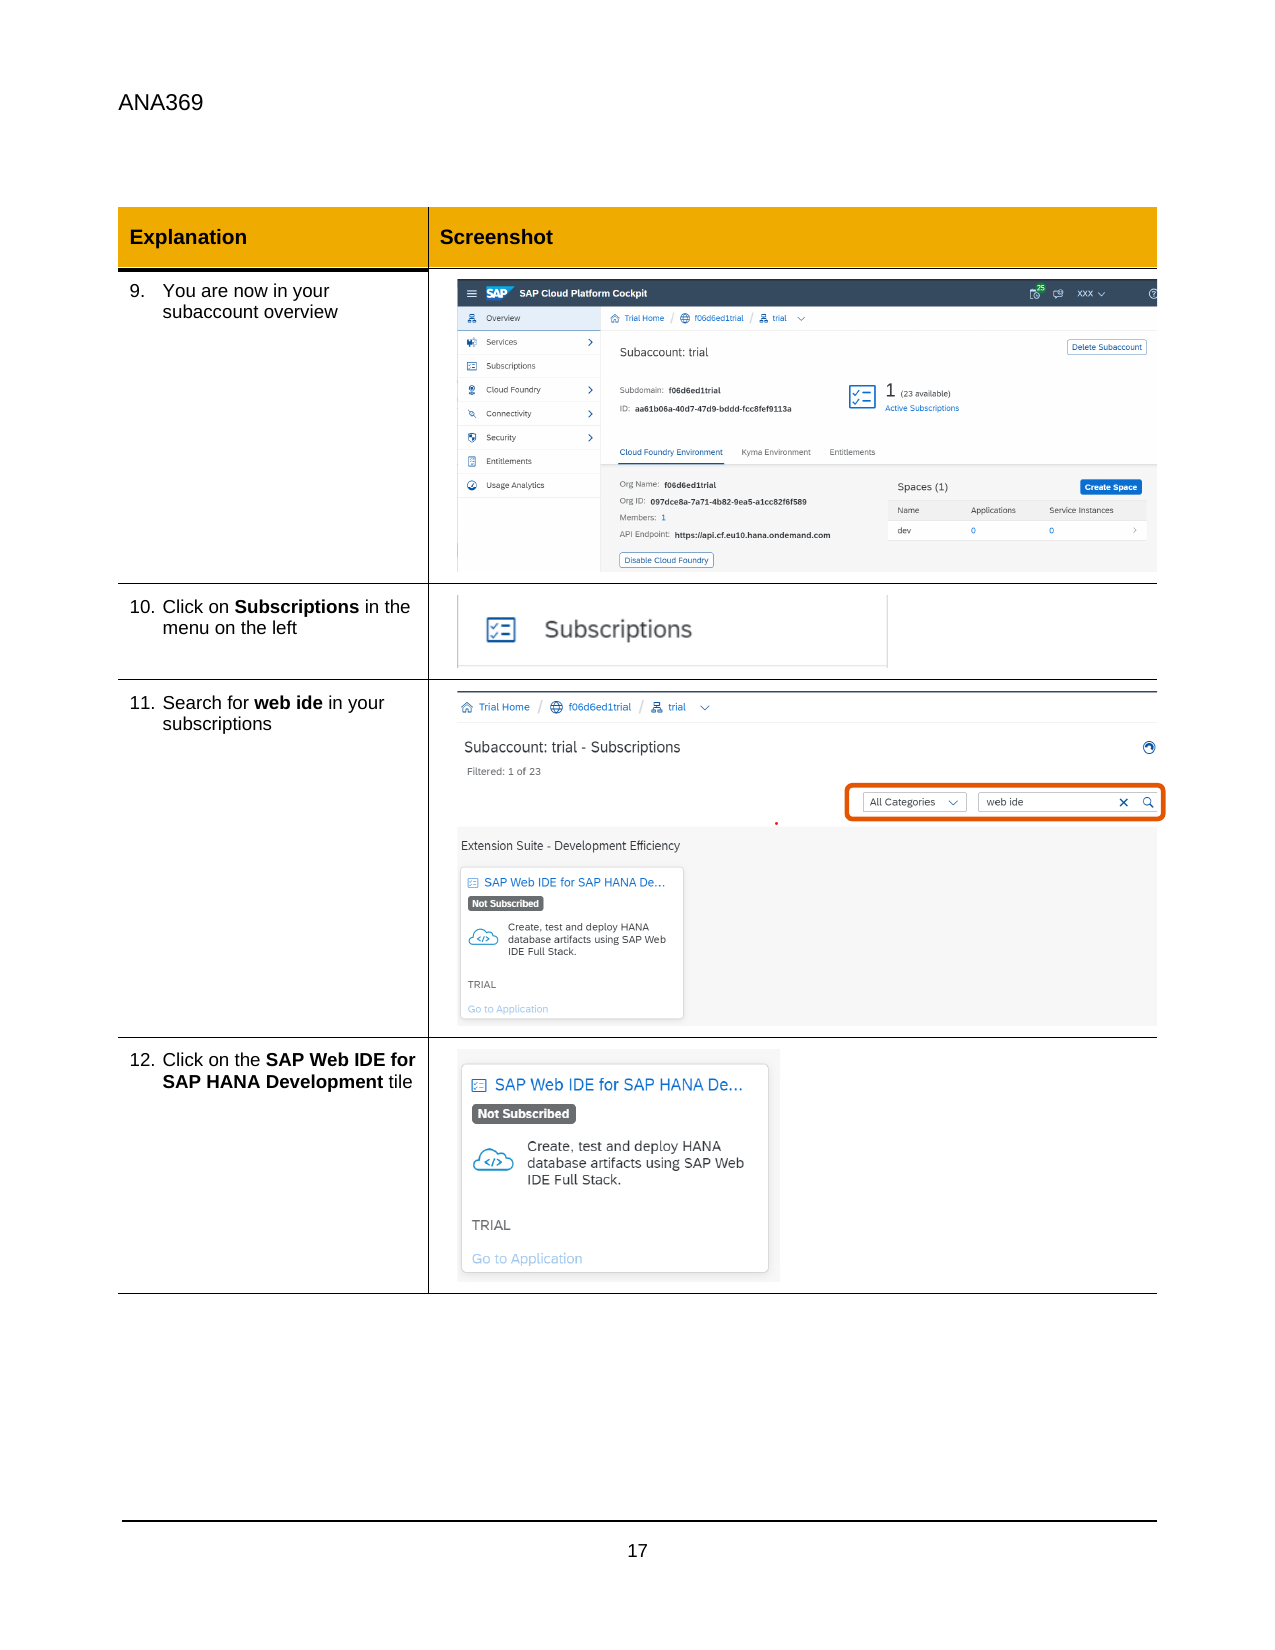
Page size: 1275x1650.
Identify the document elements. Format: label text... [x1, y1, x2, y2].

picture [457, 1049, 780, 1282]
table_cell Click on the SAP Web IDE for SAP HANA Development tile [118, 1038, 428, 1293]
table_header Screenshot [429, 207, 1157, 267]
table_cell [429, 680, 1157, 1037]
picture [457, 691, 1158, 1026]
table_cell You are now in your subaccount overview [118, 272, 428, 583]
table_cell [429, 584, 1157, 679]
table_cell [429, 1038, 1157, 1293]
table_cell Search for web ide in your subscriptions [118, 680, 428, 1037]
picture [457, 279, 1158, 572]
picture [850, 788, 1158, 816]
table_header Explanation [118, 207, 428, 267]
picture [457, 595, 904, 668]
table_cell [429, 269, 1157, 583]
table_cell Click on Subscriptions in the menu on the left [118, 584, 428, 679]
